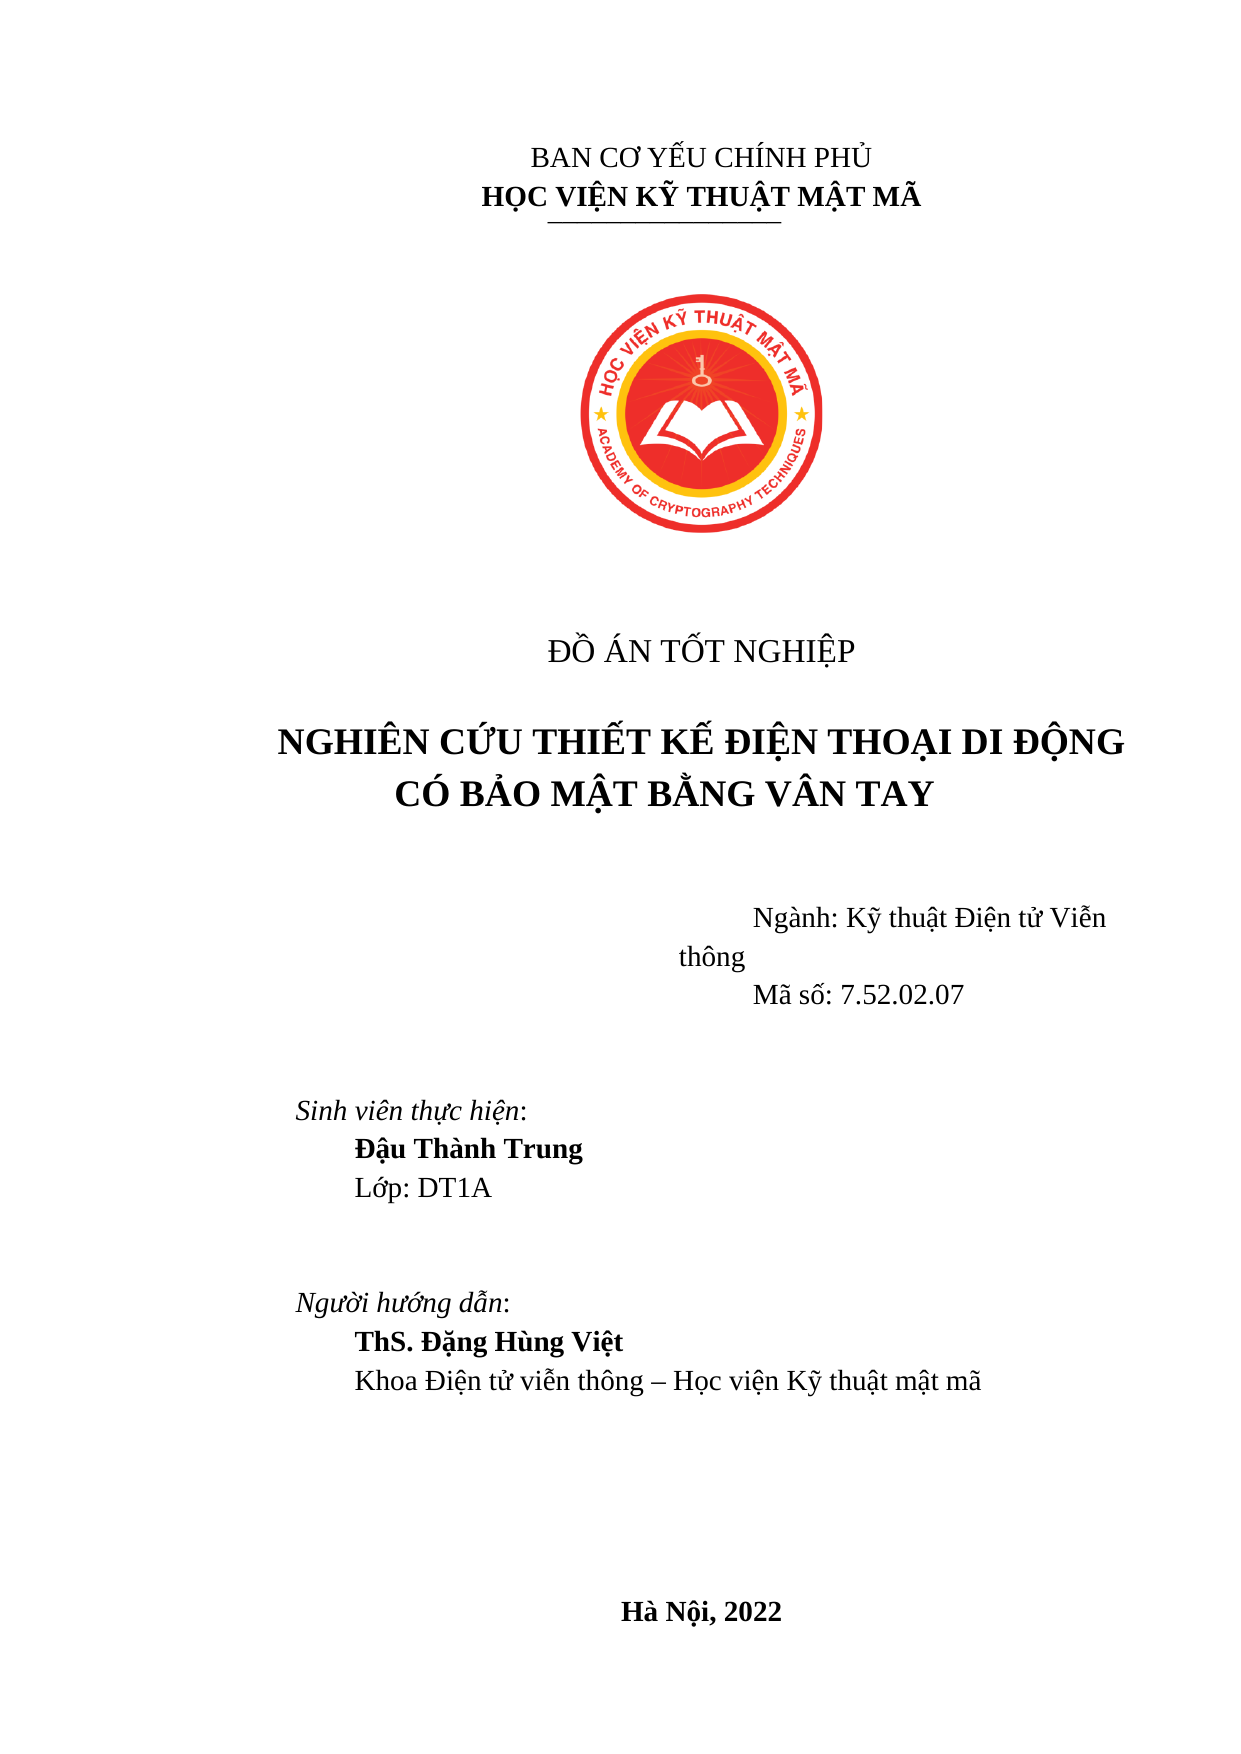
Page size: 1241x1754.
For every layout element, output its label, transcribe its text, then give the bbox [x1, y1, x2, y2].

text Hà Nội, 2022 [177, 1594, 1152, 1627]
text HỌC VIỆN KỸ THUẬT MẬT MÃ [177, 179, 1152, 212]
text Lớp: DT1A [177, 1170, 1152, 1203]
text ¯¯¯¯¯¯¯¯¯¯¯¯¯¯¯¯ [177, 217, 1152, 251]
text Sinh viên thực hiện: [177, 1093, 1152, 1126]
picture [580, 294, 823, 533]
text Khoa Điện tử viễn thông – Học viện Kỹ thuật mật mã [177, 1363, 1152, 1396]
text NGHIÊN CỨU THIẾT KẾ ĐIỆN THOẠI DI ĐỘNG CÓ BẢO MẬT BẰNG VÂN TAY [177, 720, 1152, 814]
text Đậu Thành Trung [177, 1131, 1152, 1165]
text ThS. Đặng Hùng Việt [177, 1324, 1152, 1358]
text ĐỒ ÁN TỐT NGHIỆP [177, 632, 1152, 670]
text Người hướng dẫn: [177, 1286, 1152, 1319]
text Mã số: 7.52.02.07 [679, 977, 1152, 1011]
text BAN CƠ YẾU CHÍNH PHỦ [177, 140, 1152, 174]
text Ngành: Kỹ thuật Điện tử Viễn thông [679, 900, 1152, 972]
